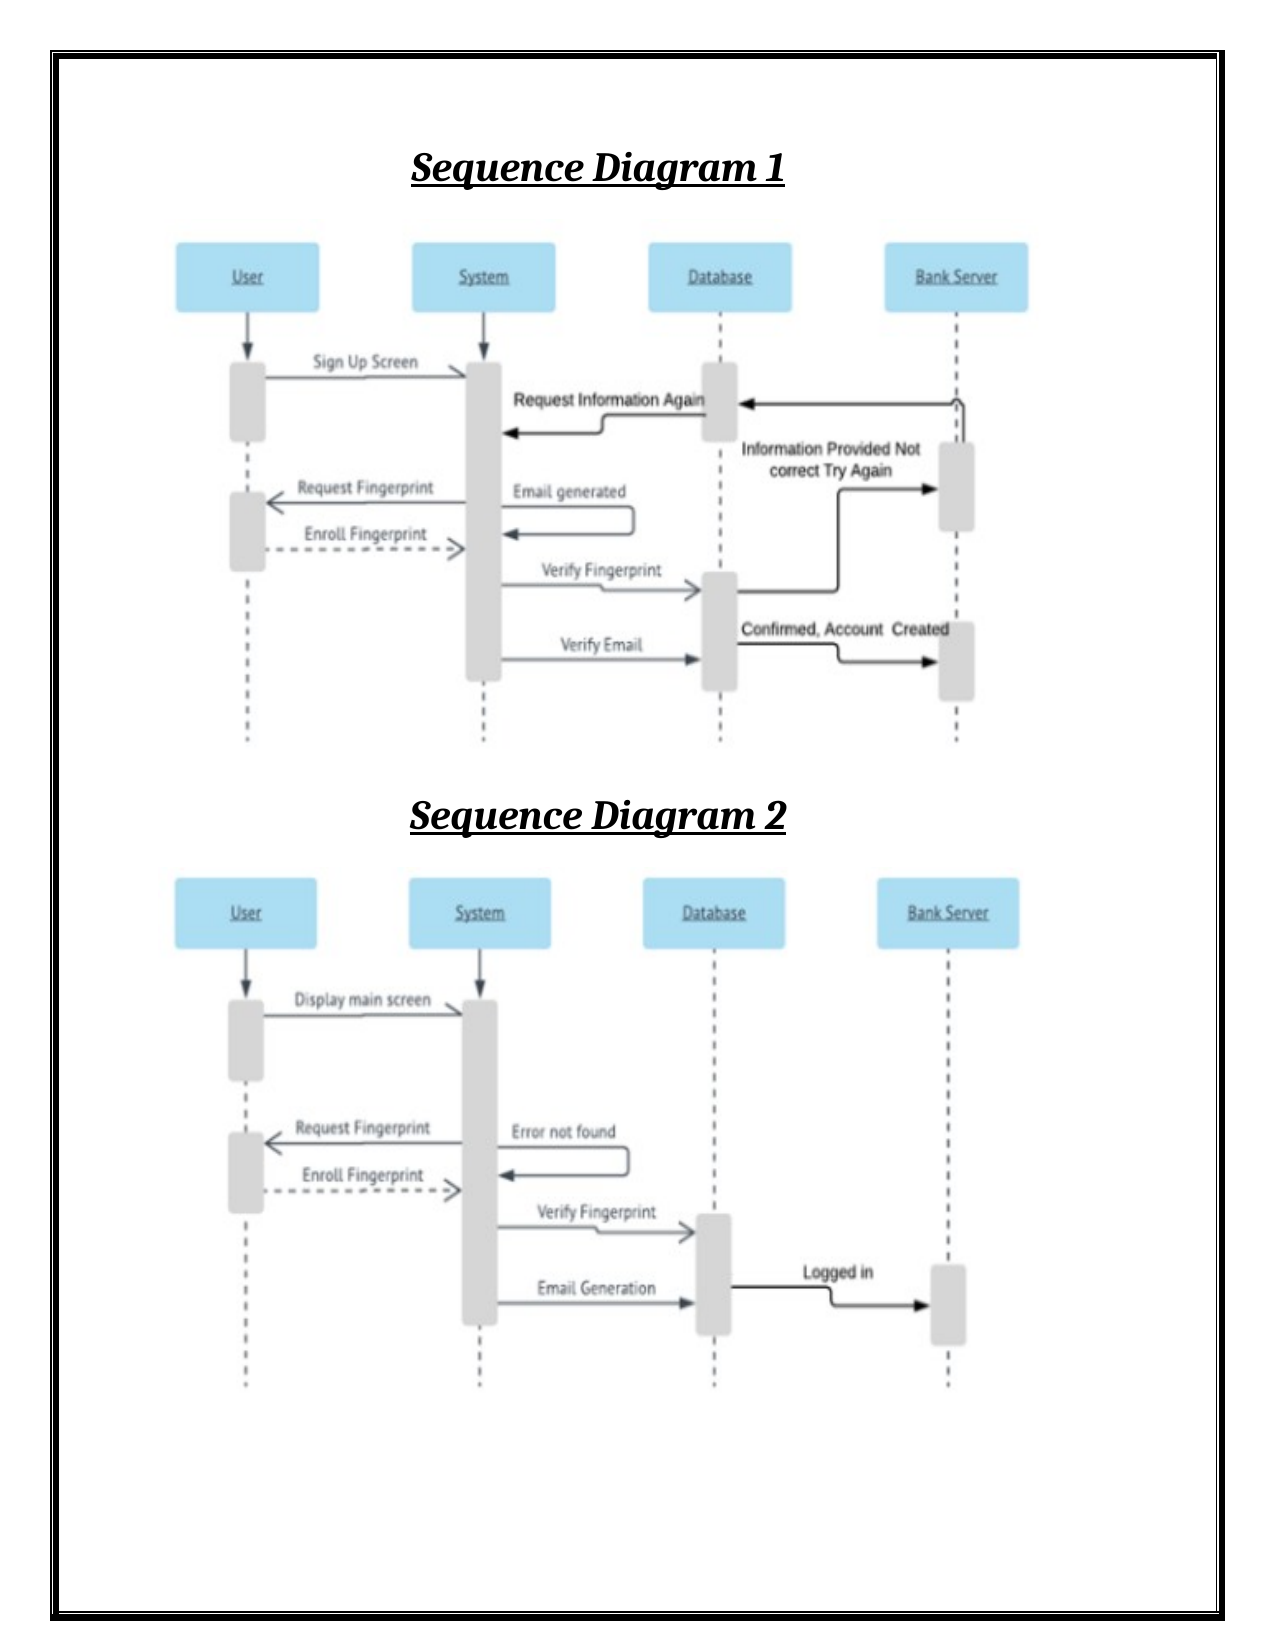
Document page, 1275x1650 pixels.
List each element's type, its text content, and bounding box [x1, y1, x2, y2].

text Sequence Diagram 1 [100, 144, 1096, 192]
picture [139, 219, 1057, 767]
text Sequence Diagram 2 [100, 792, 1096, 839]
picture [158, 867, 1038, 1409]
